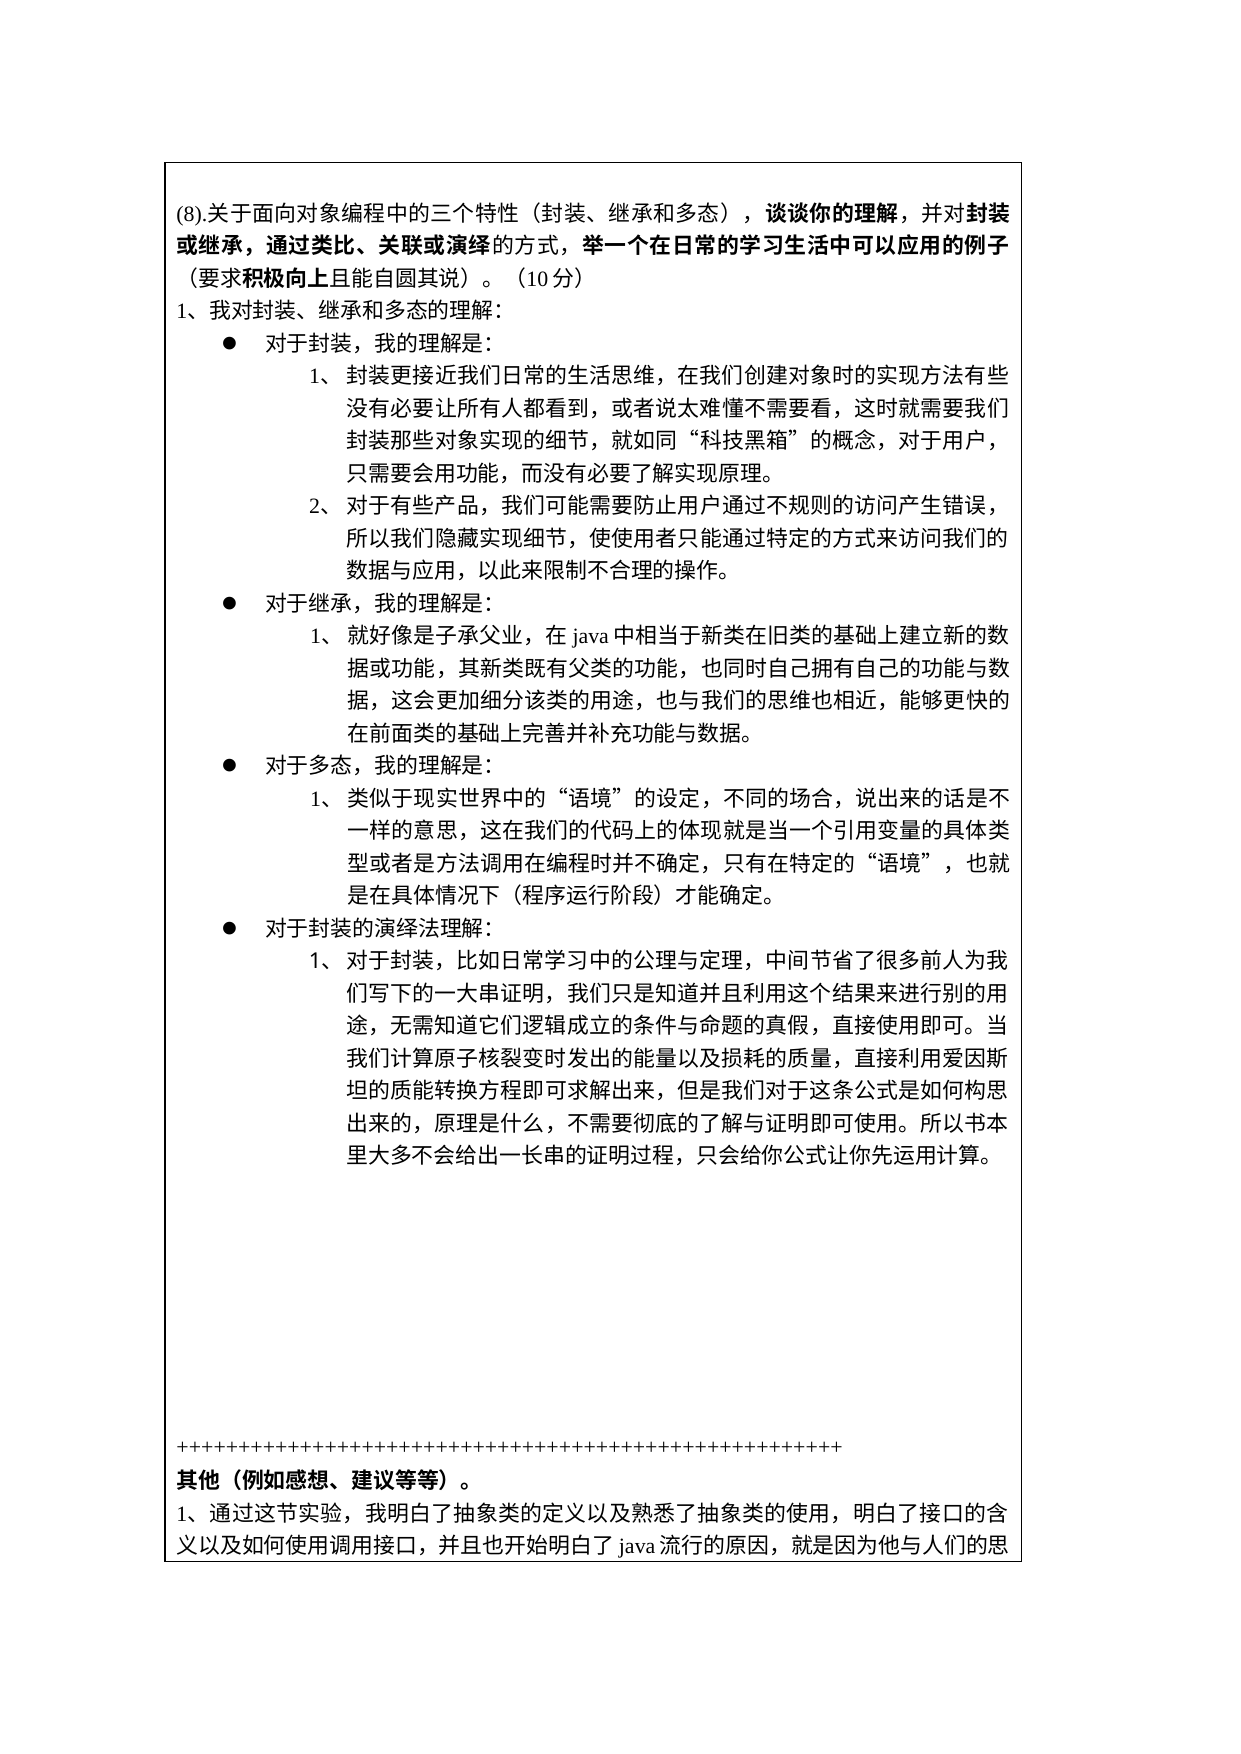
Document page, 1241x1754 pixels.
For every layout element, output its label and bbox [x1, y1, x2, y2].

table_header [166, 163, 1021, 1561]
